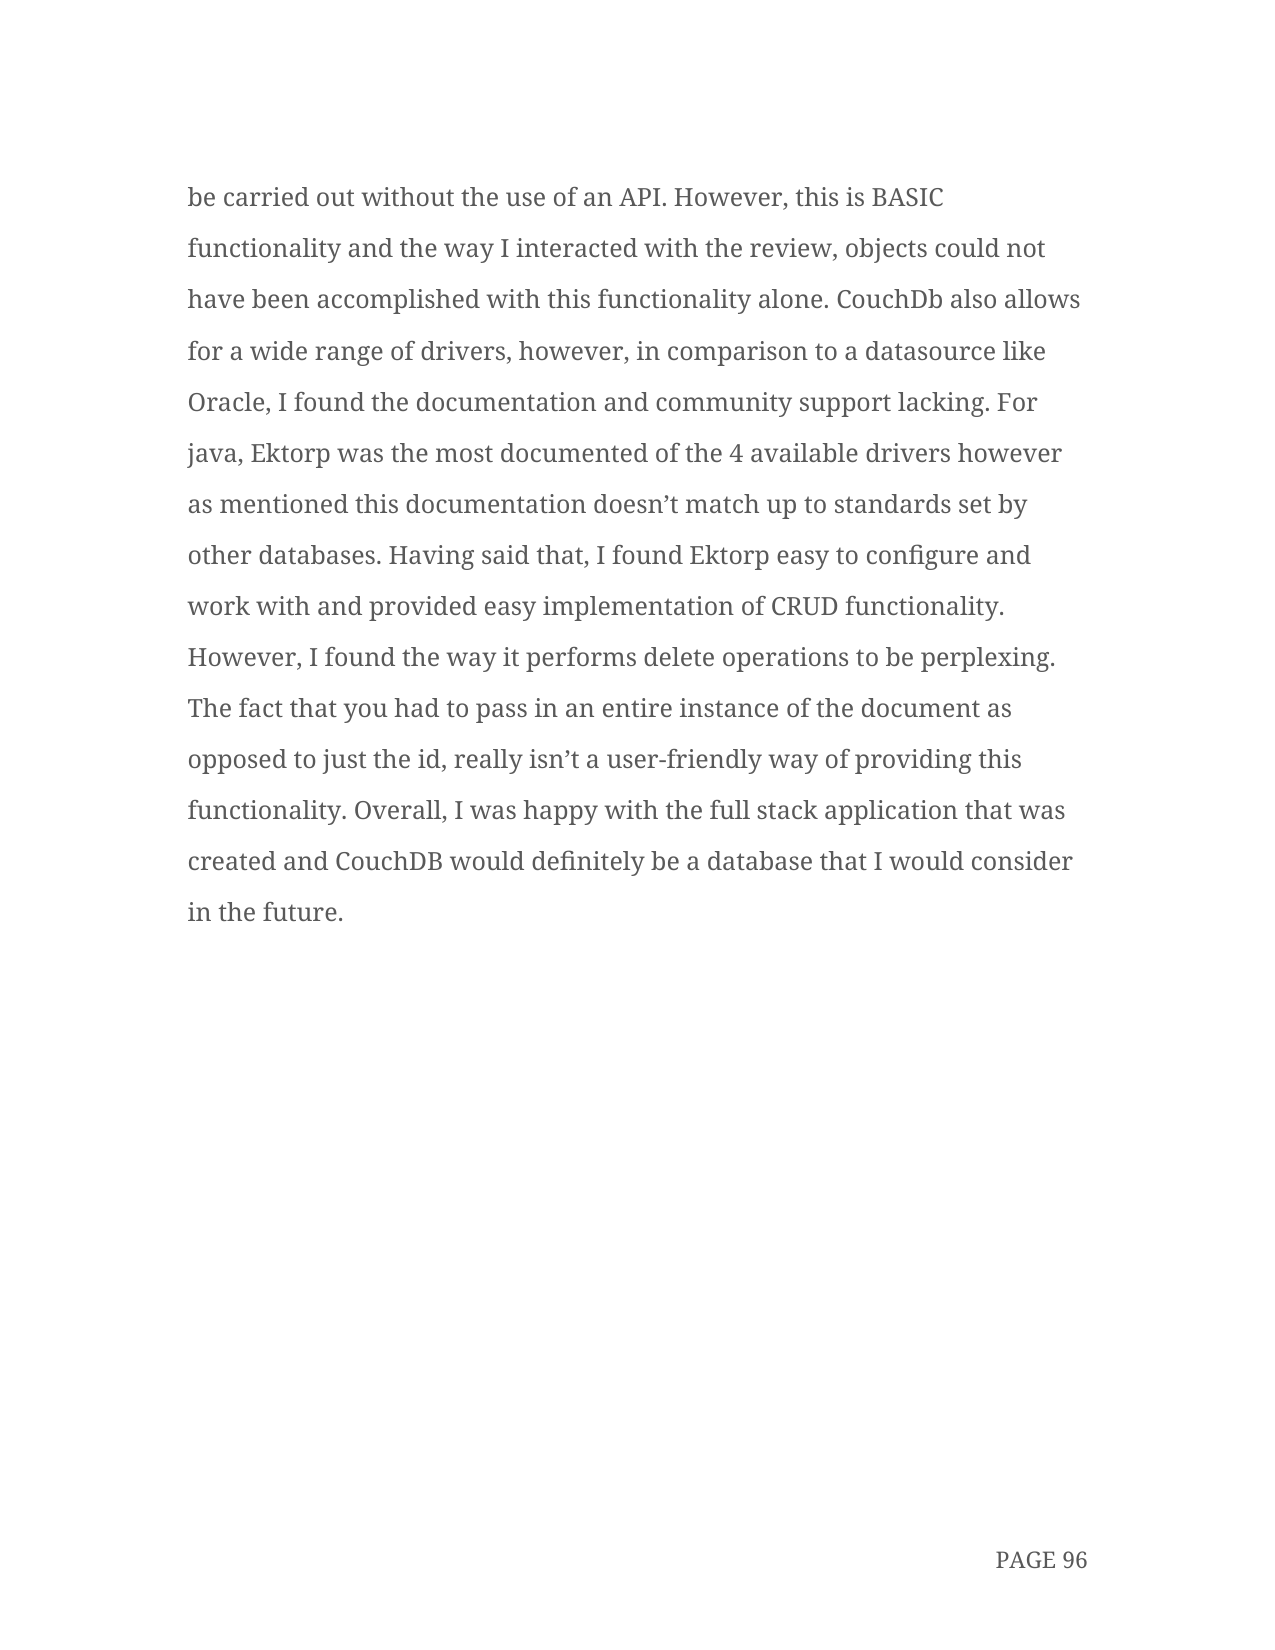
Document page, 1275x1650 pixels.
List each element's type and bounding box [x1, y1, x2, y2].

text [187, 180, 1087, 929]
